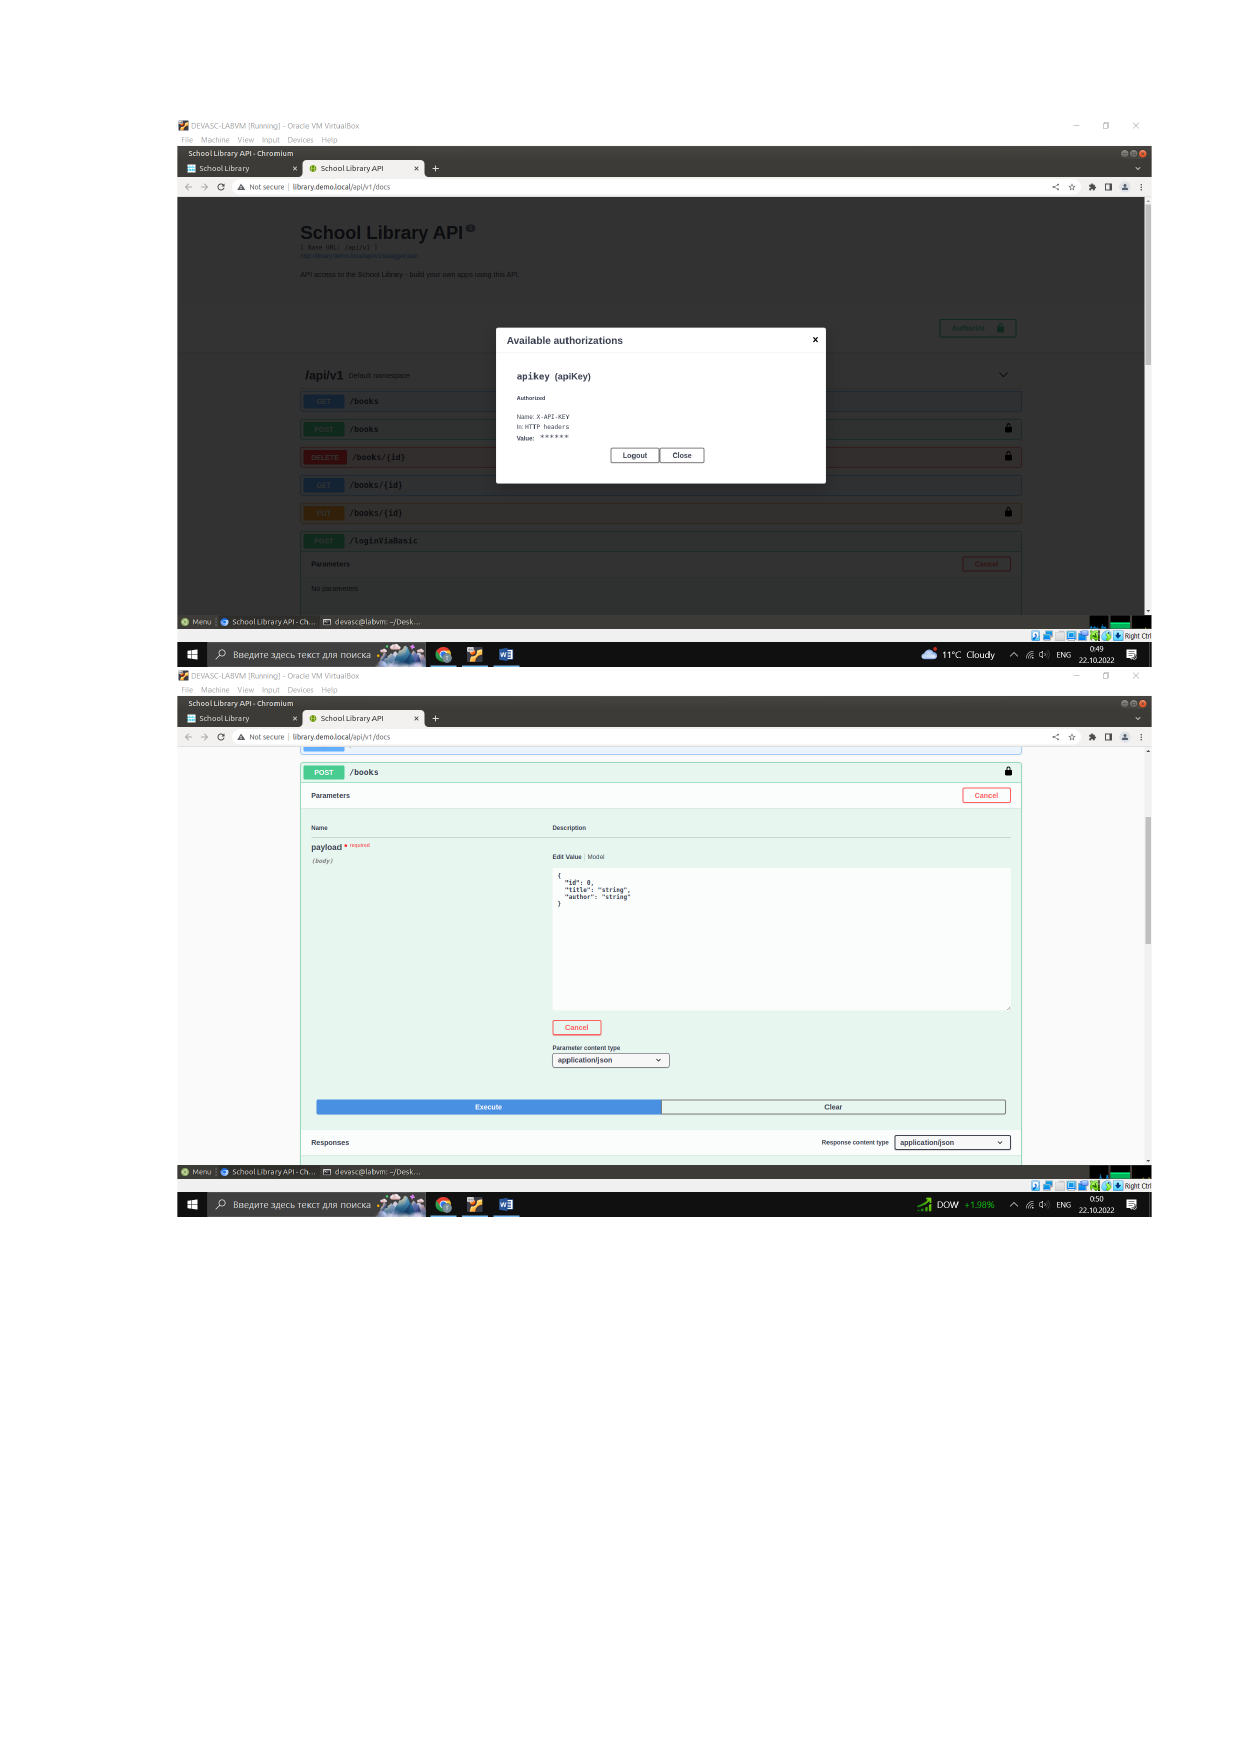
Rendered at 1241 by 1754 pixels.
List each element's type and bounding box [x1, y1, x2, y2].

picture [177, 668, 1152, 1217]
picture [177, 118, 1152, 667]
